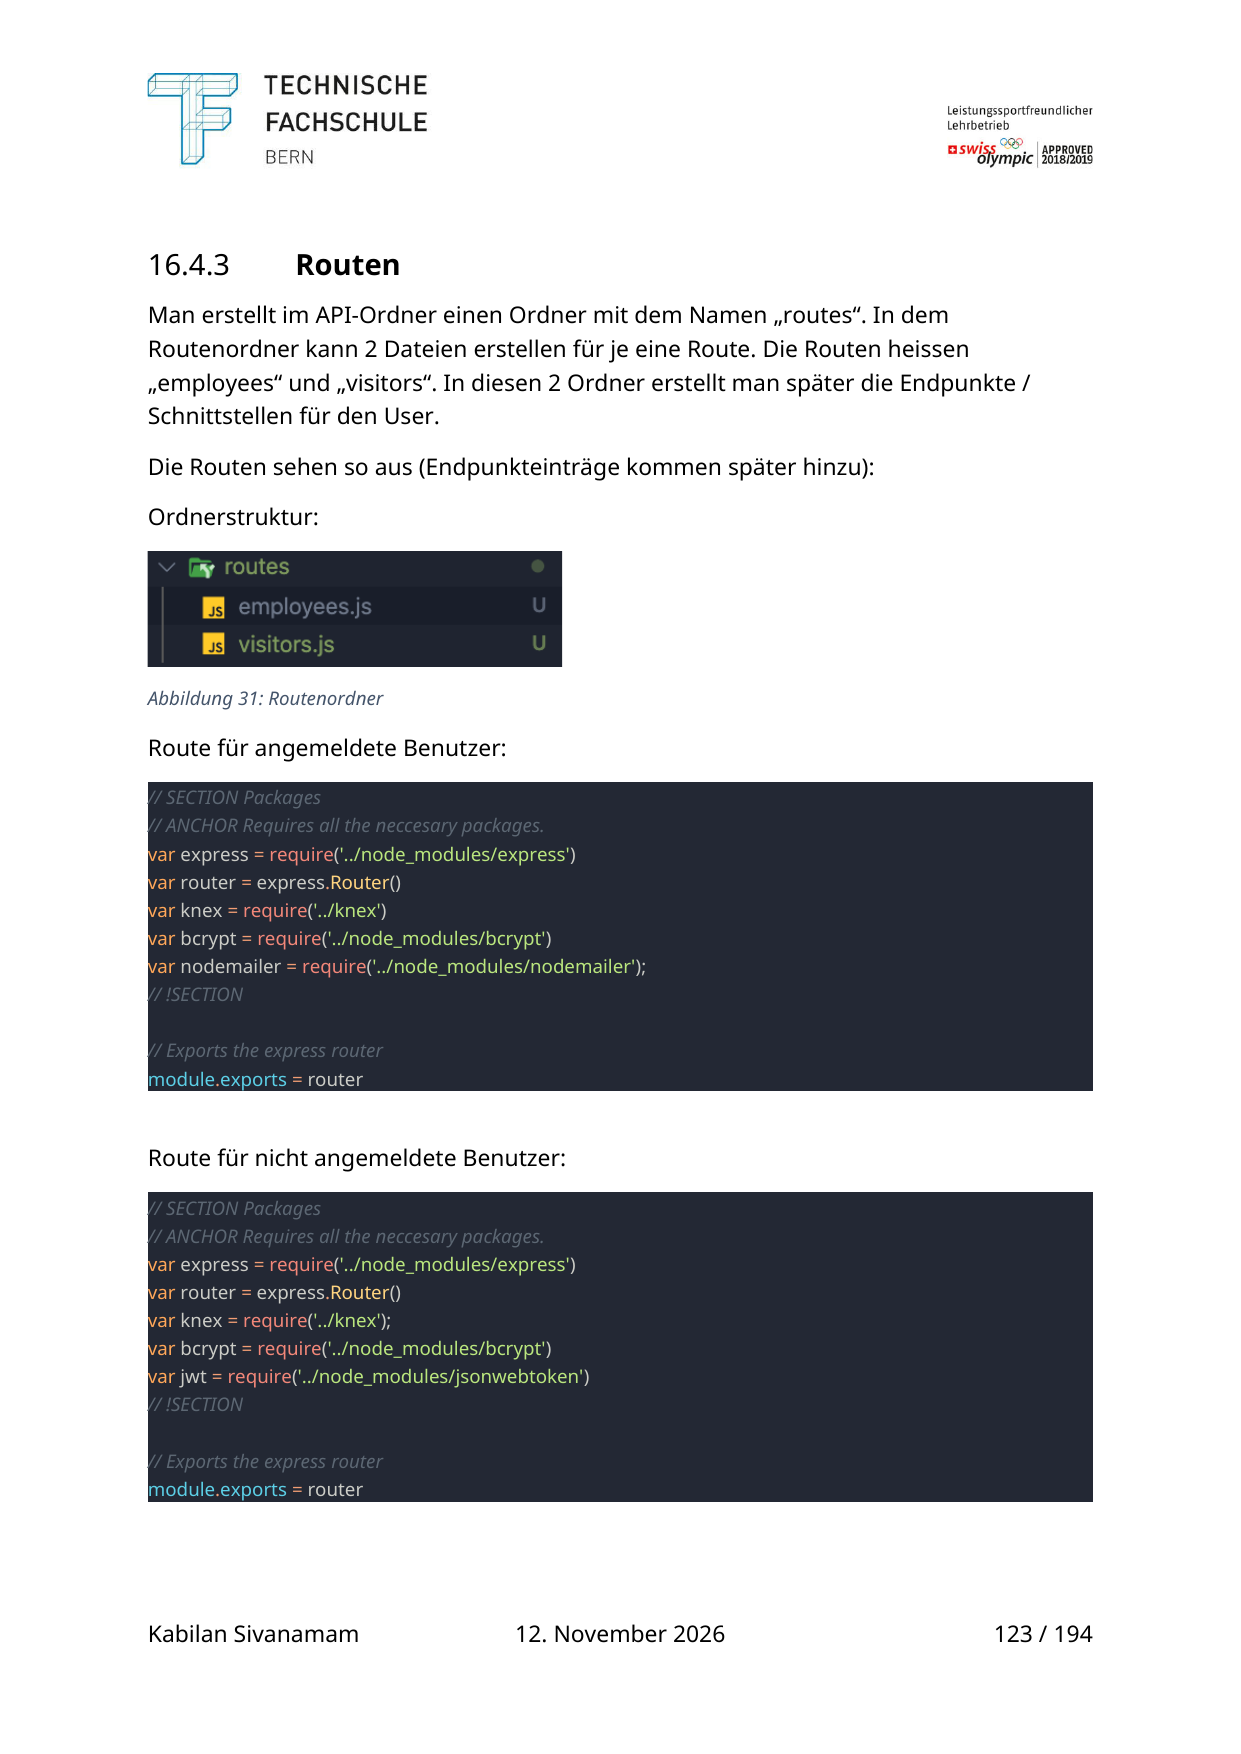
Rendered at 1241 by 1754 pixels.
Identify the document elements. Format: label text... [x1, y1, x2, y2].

text var knex = require('../knex') [148, 894, 1093, 923]
text Ordnerstruktur: [148, 501, 1093, 532]
text // ANCHOR Requires all the neccesary packages. [148, 810, 1093, 838]
text Abbildung 31: Routenordner [148, 685, 1093, 711]
text var knex = require('../knex'); [148, 1305, 1093, 1333]
text // SECTION Packages [148, 782, 1093, 810]
text // !SECTION [148, 979, 1093, 1007]
text module.exports = router [148, 1063, 1093, 1091]
text // SECTION Packages [148, 1192, 1093, 1220]
text var bcrypt = require('../node_modules/bcrypt') [148, 1333, 1093, 1361]
picture [147, 551, 563, 667]
text // Exports the express router [148, 1445, 1093, 1473]
text var bcrypt = require('../node_modules/bcrypt') [148, 923, 1093, 951]
subtitle Routen [148, 244, 1093, 283]
text Die Routen sehen so aus (Endpunkteinträge kommen später hinzu): [148, 451, 1093, 482]
text Route für angemeldete Benutzer: [148, 732, 1093, 763]
picture [147, 73, 1093, 196]
text var jwt = require('../node_modules/jsonwebtoken') [148, 1361, 1093, 1389]
text module.exports = router [148, 1473, 1093, 1502]
text var express = require('../node_modules/express') [148, 1248, 1093, 1277]
text Man erstellt im API-Ordner einen Ordner mit dem Namen „routes“. In dem Routenordner kann 2 Dateien erstellen für je eine Route. Die Routen heissen „employees“ und „visitors“. In diesen 2 Ordner erstellt man später die Endpunkte / Schnittstellen für den User. [148, 299, 1093, 432]
text var express = require('../node_modules/express') [148, 838, 1093, 866]
text var router = express.Router() [148, 866, 1093, 894]
text // Exports the express router [148, 1035, 1093, 1063]
text var router = express.Router() [148, 1277, 1093, 1305]
text Route für nicht angemeldete Benutzer: [148, 1142, 1093, 1173]
text // !SECTION [148, 1389, 1093, 1417]
text var nodemailer = require('../node_modules/nodemailer'); [148, 951, 1093, 979]
text // ANCHOR Requires all the neccesary packages. [148, 1220, 1093, 1248]
